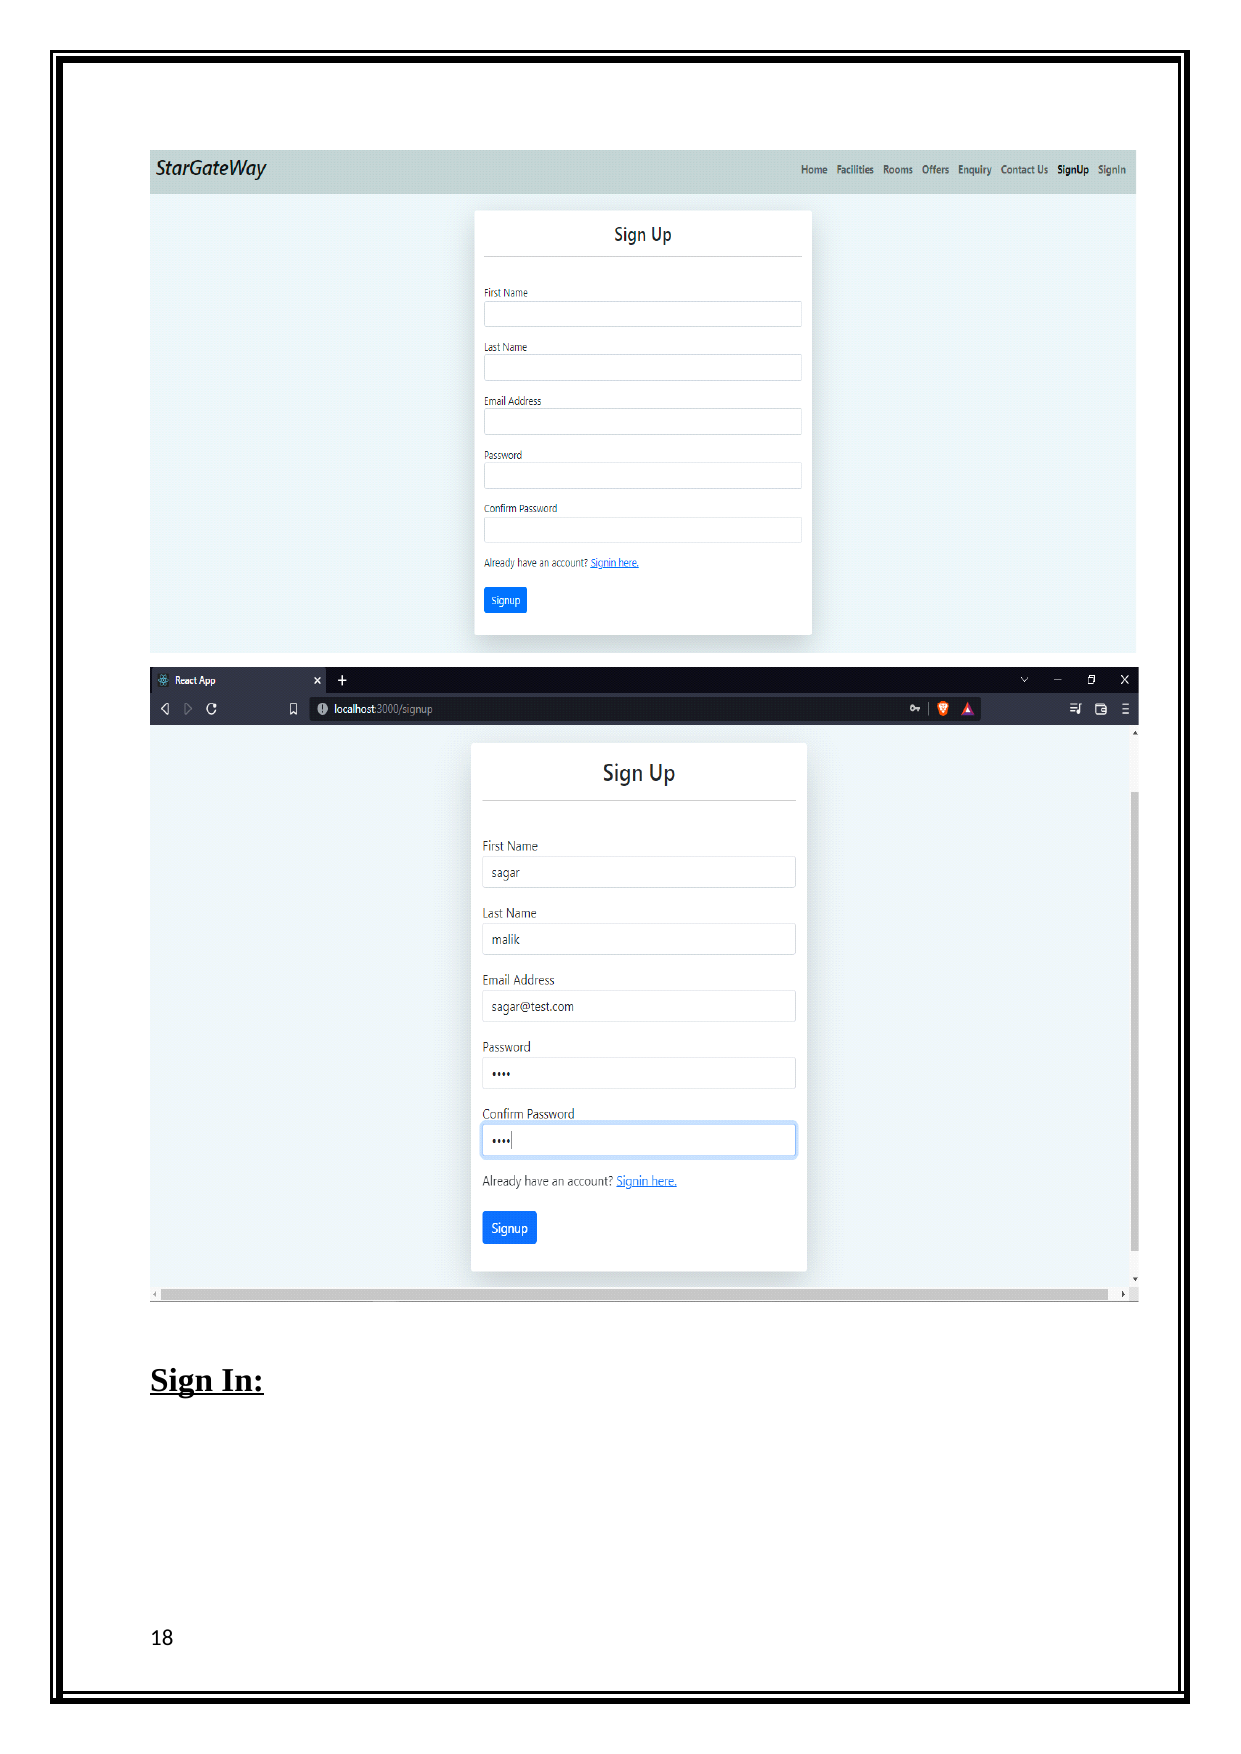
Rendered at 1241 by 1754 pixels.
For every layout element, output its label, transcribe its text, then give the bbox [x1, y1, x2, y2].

picture [150, 667, 1139, 1302]
picture [150, 150, 1137, 653]
text Sign In: [150, 1360, 1068, 1398]
